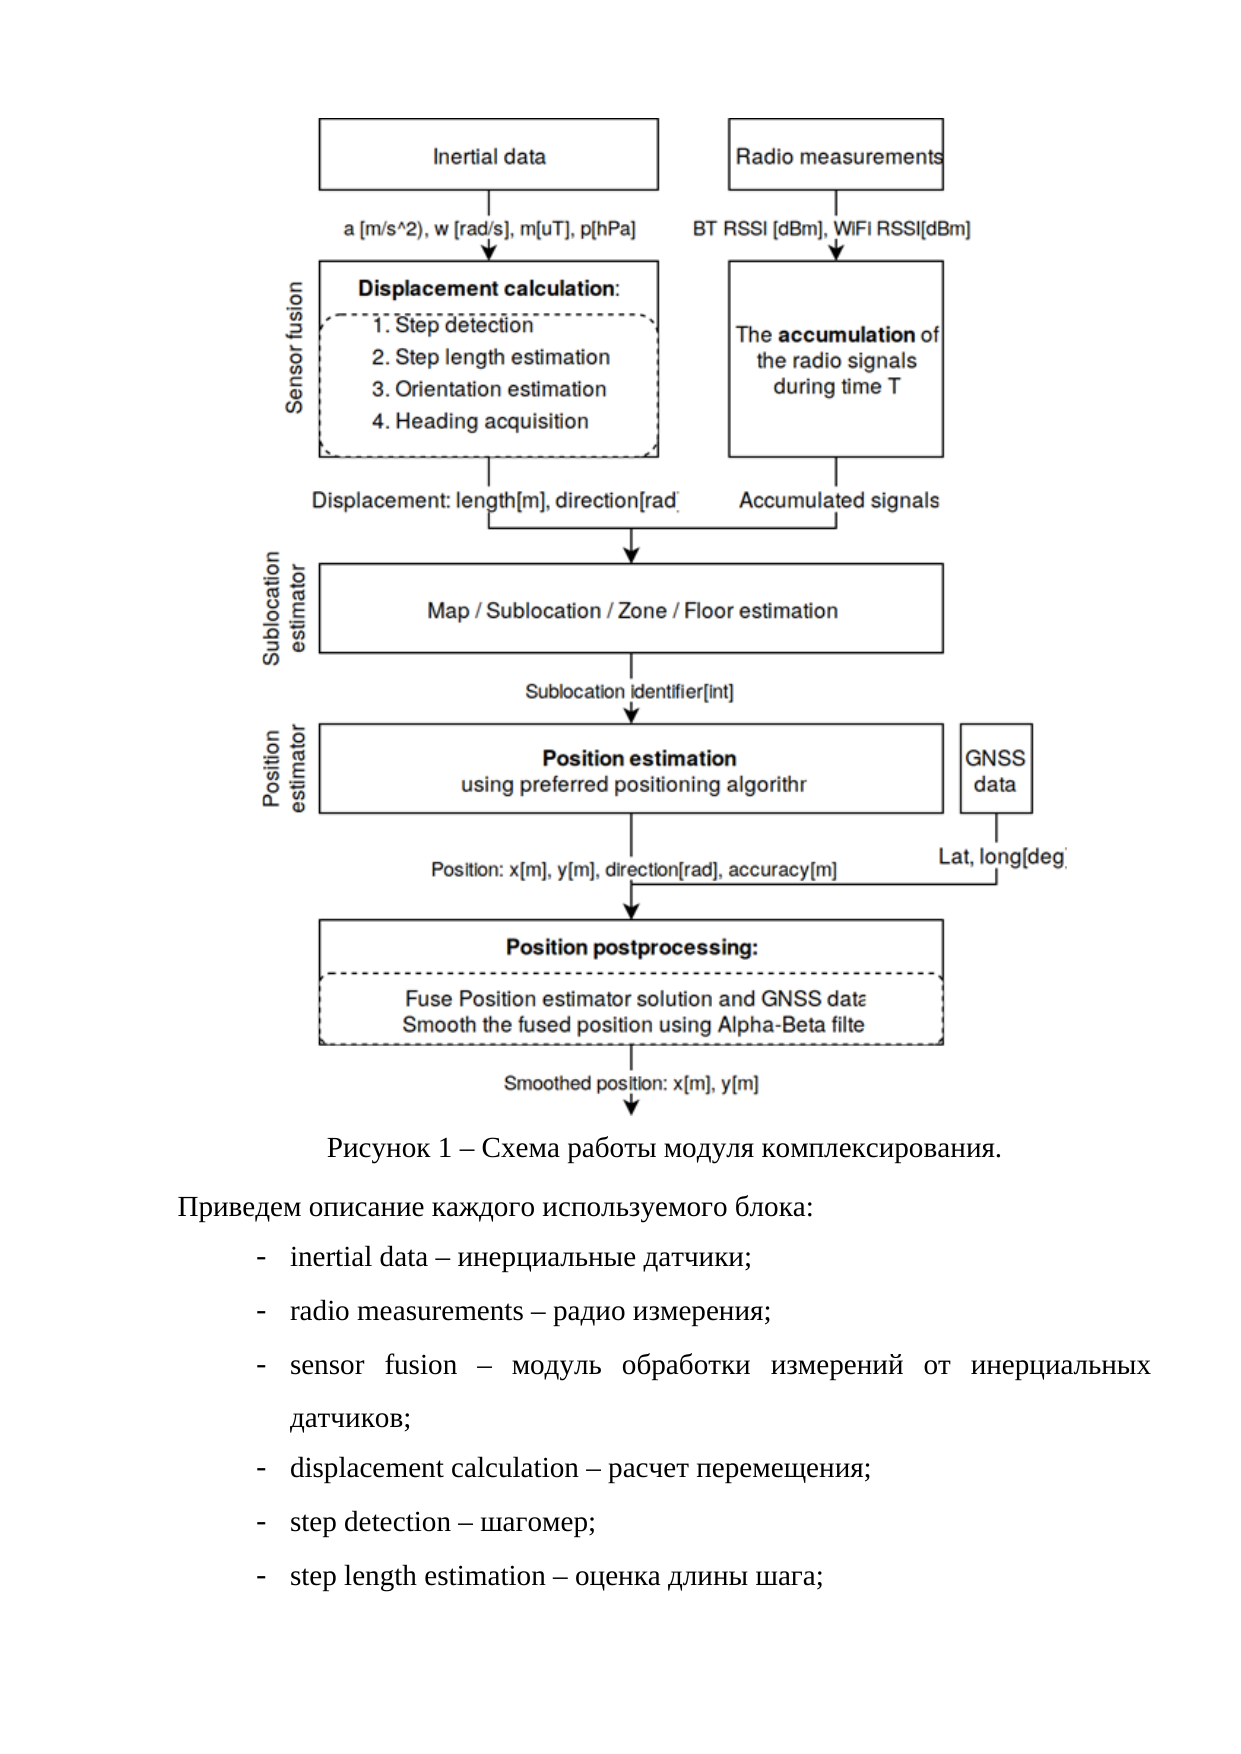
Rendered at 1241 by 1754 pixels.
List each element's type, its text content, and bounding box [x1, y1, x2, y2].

list radio measurements – радио измерения; [252, 1293, 1152, 1329]
list step length estimation – оценка длины шага; [252, 1558, 1152, 1594]
text Приведем описание каждого используемого блока: [177, 1189, 1152, 1222]
picture [262, 118, 1067, 1116]
text Рисунок 1 – Схема работы модуля комплексирования. [177, 1130, 1152, 1164]
list sensor fusion – модуль обработки измерений от инерциальных датчиков; [252, 1347, 1152, 1433]
list step detection – шагомер; [252, 1504, 1152, 1540]
list inertial data – инерциальные датчики; [252, 1239, 1152, 1275]
list displacement calculation – расчет перемещения; [252, 1450, 1152, 1486]
